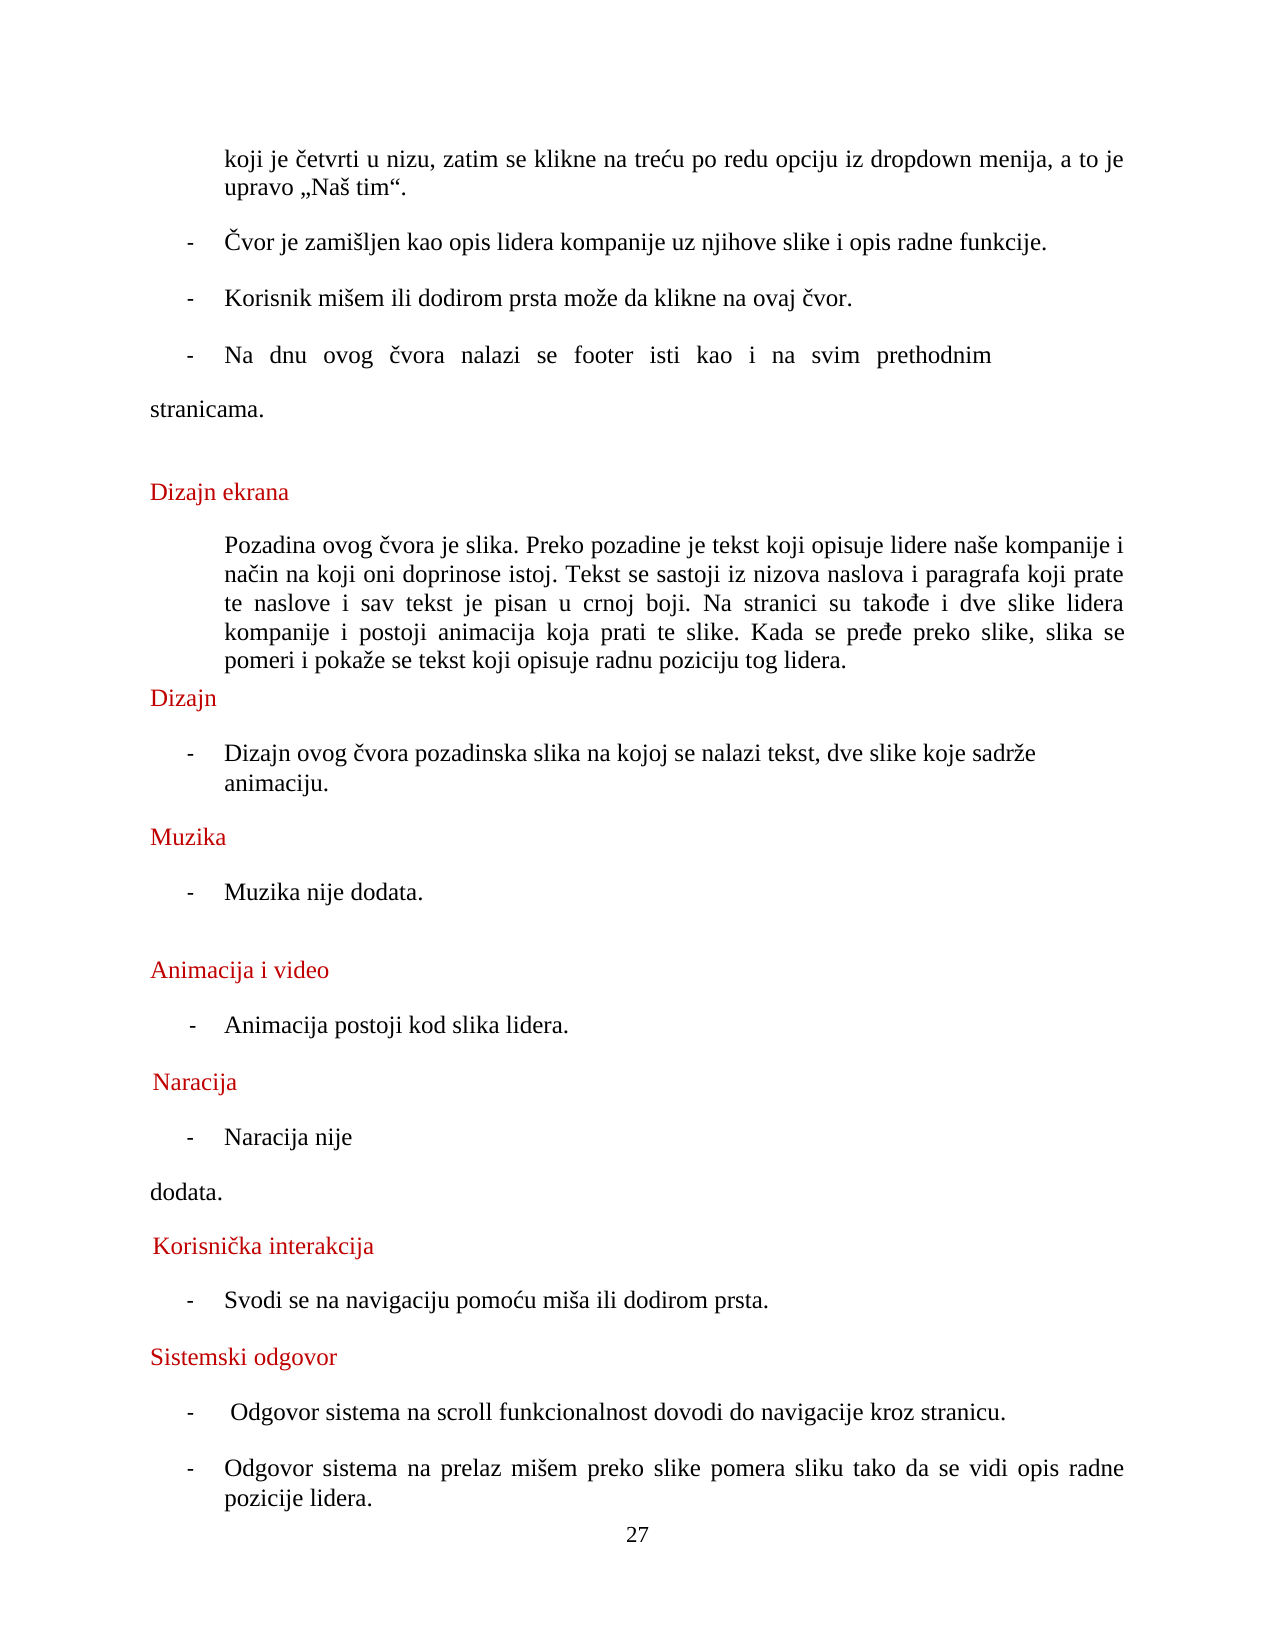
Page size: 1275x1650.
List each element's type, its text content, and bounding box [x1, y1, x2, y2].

list Korisnička interakcija [152, 1231, 431, 1259]
text Sistemski odgovor [150, 1342, 955, 1371]
list Naracija nije dodata. [150, 1121, 431, 1206]
list Čvor je zamišljen kao opis lidera kompanije uz njihove slike i opis radne funkcije. [187, 226, 1125, 257]
list Dizajn ovog čvora pozadinska slika na kojoj se nalazi tekst, dve slike koje sadrže animaciju. [187, 737, 1124, 797]
list Odgovor sistema na prelaz mišem preko slike pomera sliku tako da se vidi opis radne pozicije lidera. [187, 1452, 1126, 1512]
text Dizajn [150, 683, 1225, 712]
list Animacija postoji kod slika lidera. [152, 1009, 625, 1040]
text Naracija [152, 1067, 625, 1096]
list Na dnu ovog čvora nalazi se footer isti kao i na svim prethodnim stranicama. [150, 338, 993, 423]
text Dizajn ekrana [149, 477, 1225, 505]
list Korisnik mišem ili dodirom prsta može da klikne na ovaj čvor. [187, 282, 1225, 313]
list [187, 144, 1126, 201]
text Animacija i video [150, 955, 1225, 983]
list Muzika nije dodata. [187, 876, 1225, 907]
list Odgovor sistema na scroll funkcionalnost dovodi do navigacije kroz stranicu. [187, 1396, 1124, 1427]
list Pozadina ovog čvora je slika. Preko pozadine je tekst koji opisuje lidere naše kompanije i način na koji oni doprinose istoj. Tekst se sastoji iz nizova naslova i paragrafa koji prate te naslove i sav tekst je pisan u crnoj boji. Na stranici su takođe i dve slike lidera kompanije i postoji animacija koja prati te slike. Kada se pređe preko slike, slika se pomeri i pokaže se tekst koji opisuje radnu poziciju tog lidera. [224, 530, 1126, 674]
text Muzika [150, 822, 1225, 851]
list Svodi se na navigaciju pomoću miša ili dodirom prsta. [150, 1284, 955, 1315]
